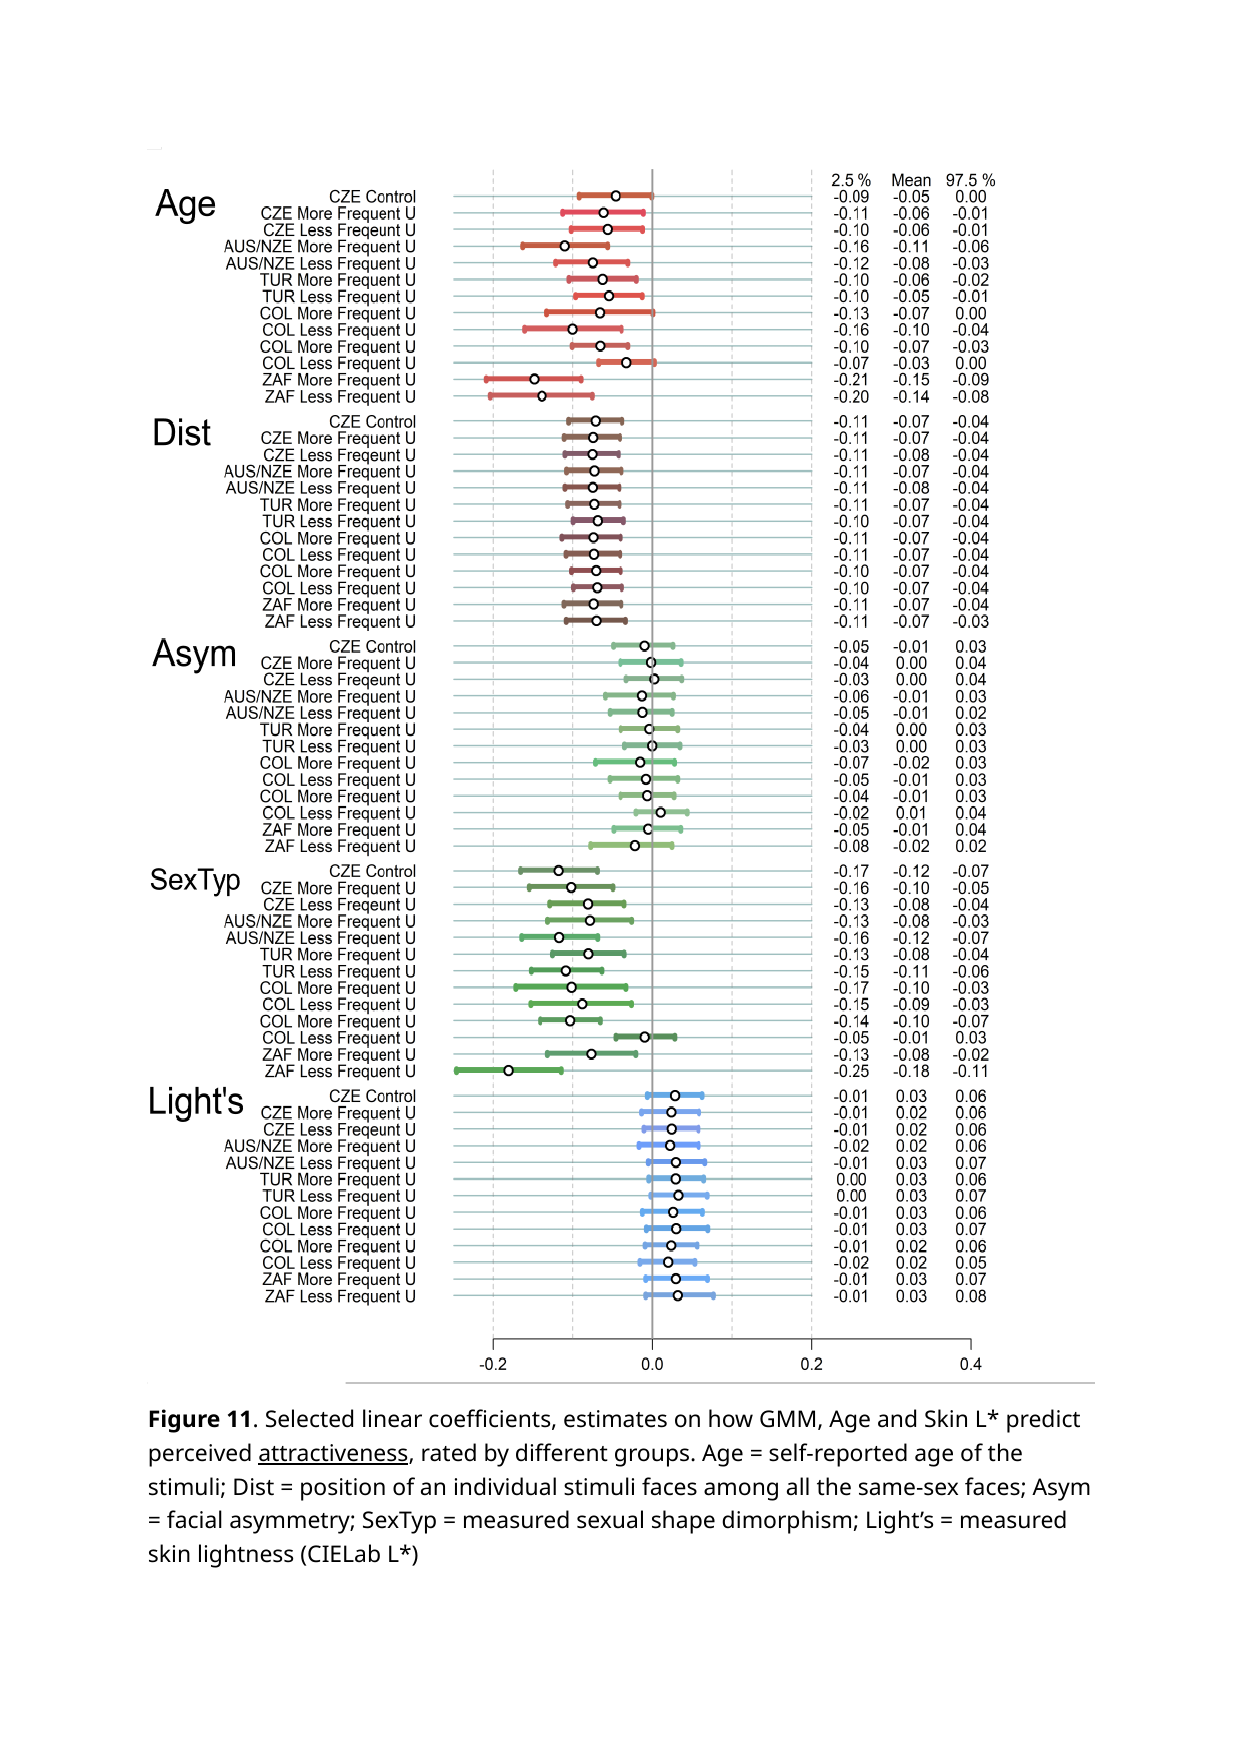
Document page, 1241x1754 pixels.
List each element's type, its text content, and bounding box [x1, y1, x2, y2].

text Figure 11. Selected linear coefficients, estimates on how GMM, Age and Skin L* predict perceived attractiveness, rated by different groups. Age = self-reported age of the stimuli; Dist = position of an individual stimuli faces among all the same-sex faces; Asym = facial asymmetry; SexTyp = measured sexual shape dimorphism; Light’s = measured skin lightness (CIELab L*) [148, 1403, 1093, 1569]
picture [147, 147, 1095, 1384]
